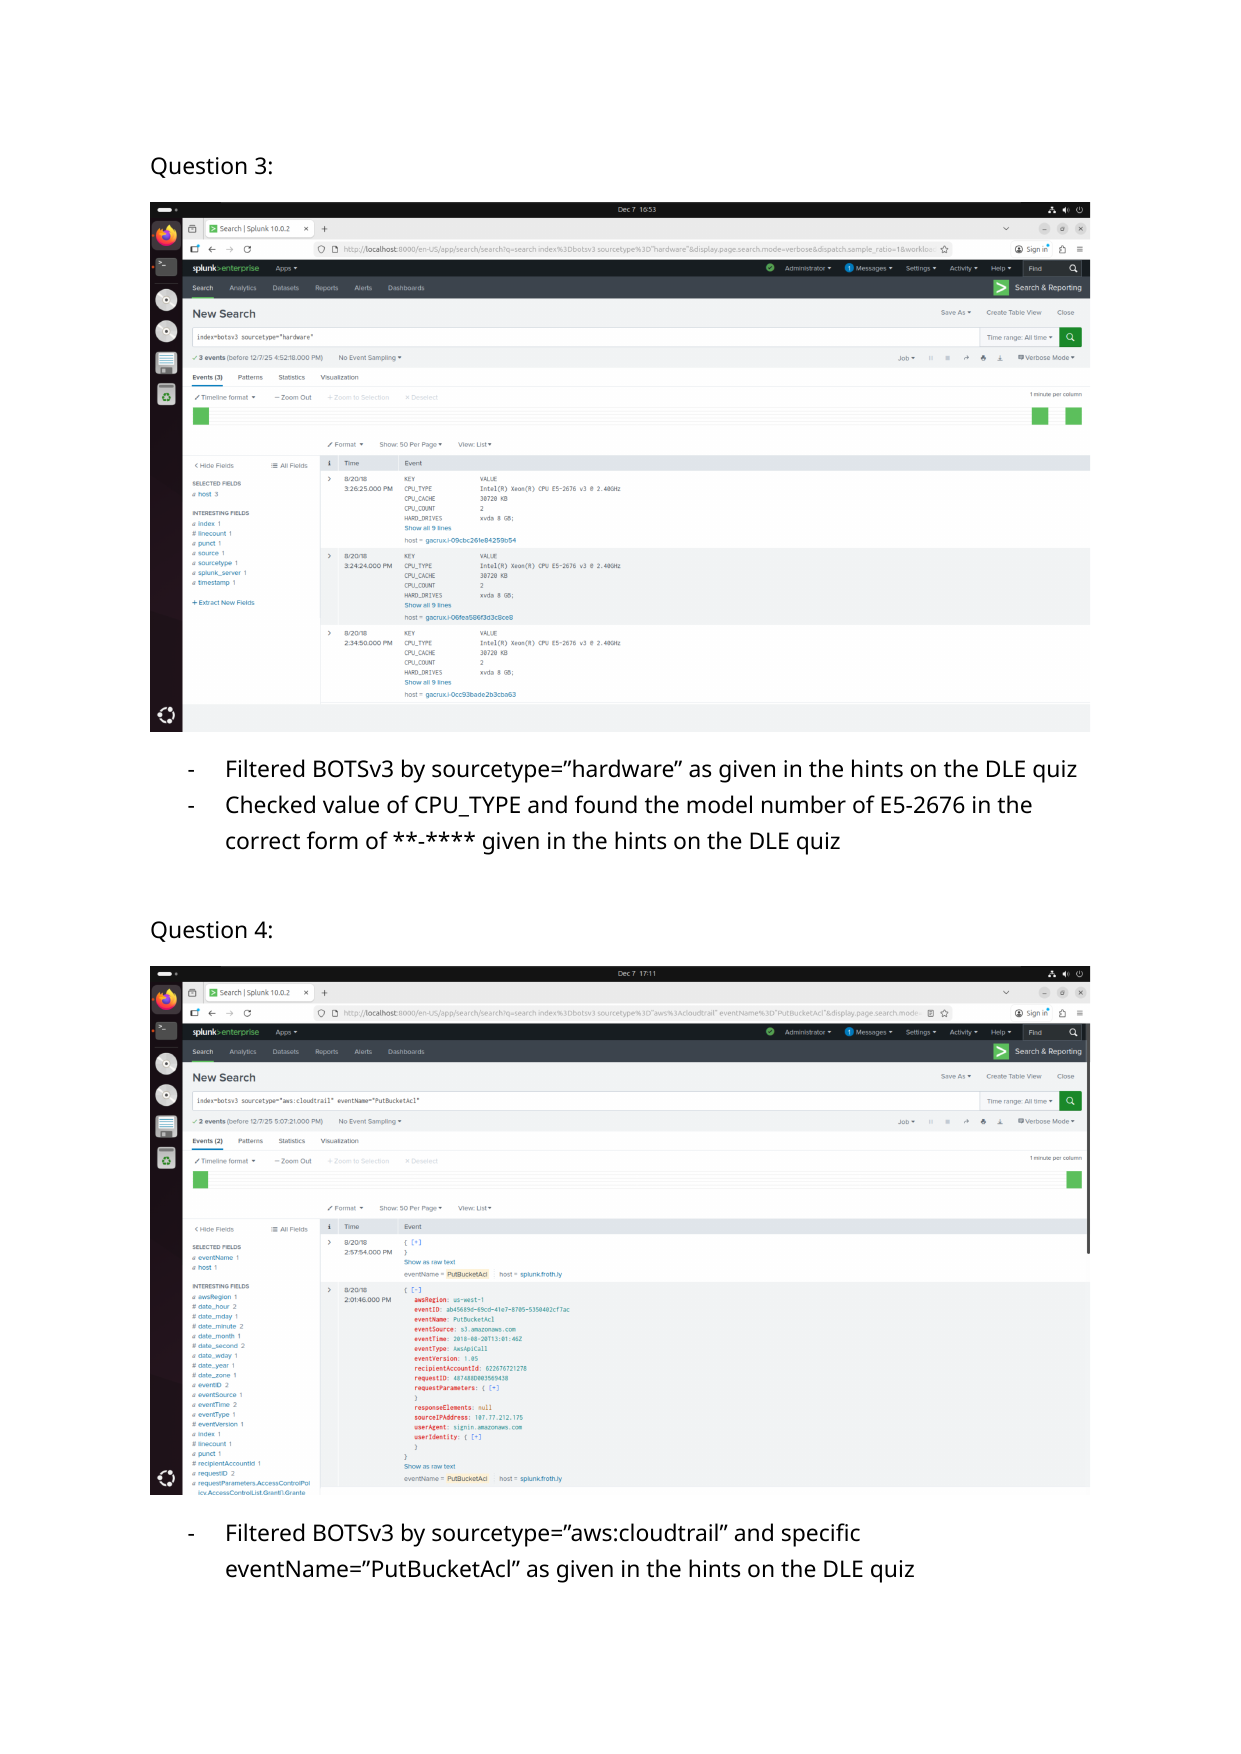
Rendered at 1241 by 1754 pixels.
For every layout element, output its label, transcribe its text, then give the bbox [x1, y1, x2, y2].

list Checked value of CPU_TYPE and found the model number of E5-2676 in the correct form of **-**** given in the hints on the DLE quiz [187, 789, 1090, 856]
picture [150, 966, 1091, 1495]
text Question 4: [150, 913, 1090, 945]
list Filtered BOTSv3 by sourcetype=”hardware” as given in the hints on the DLE quiz [187, 753, 1090, 784]
list Filtered BOTSv3 by sourcetype=”aws:cloudtrail” and specific eventName=”PutBucketAcl” as given in the hints on the DLE quiz [187, 1517, 1090, 1584]
text Question 3: [150, 150, 1090, 181]
picture [150, 202, 1091, 732]
